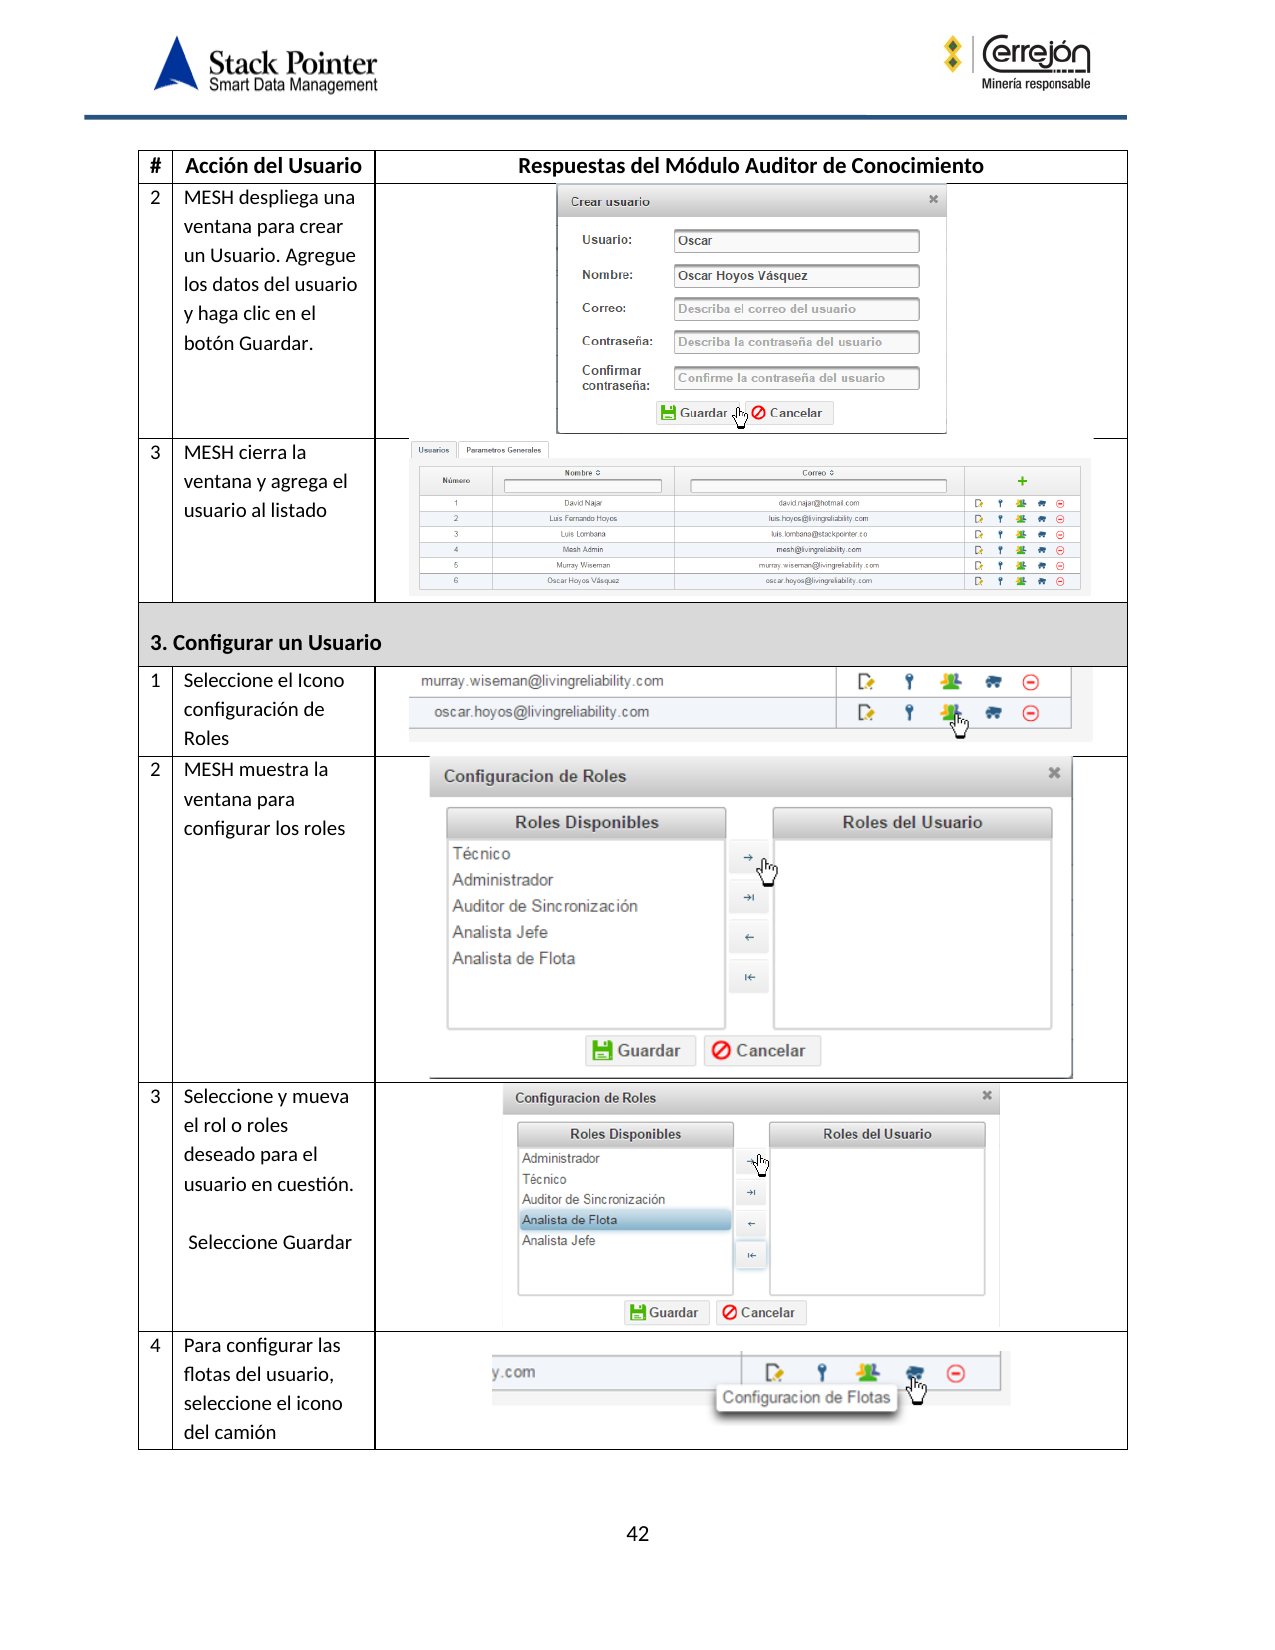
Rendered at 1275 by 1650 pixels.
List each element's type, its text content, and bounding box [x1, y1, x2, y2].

table_cell 1 [139, 667, 172, 756]
table_cell [376, 439, 1127, 602]
table_cell Seleccione y mueva el rol o roles deseado para el usuario en cuestión. Seleccione Guardar [173, 1083, 374, 1331]
table_cell 3 [139, 439, 172, 602]
table_cell Para configurar las flotas del usuario, seleccione el icono del camión [173, 1332, 374, 1449]
table_cell Seleccione el Icono configuración de Roles [173, 667, 374, 756]
picture [409, 438, 1094, 599]
table_cell [376, 1332, 1127, 1449]
table_header # [139, 151, 172, 183]
table_cell 2 [139, 184, 172, 438]
picture [556, 183, 947, 434]
table_cell MESH despliega una ventana para crear un Usuario. Agregue los datos del usuario y haga clic en el botón Guardar. [173, 184, 374, 438]
table_cell 3 [139, 1083, 172, 1331]
table_cell [376, 1083, 1127, 1331]
table_header Acción del Usuario [173, 151, 374, 183]
picture [409, 667, 1094, 752]
picture [502, 1083, 1000, 1327]
table_header Respuestas del Módulo Auditor de Conocimiento [376, 151, 1127, 183]
picture [153, 25, 393, 108]
table_cell MESH cierra la ventana y agrega el usuario al listado [173, 439, 374, 602]
table_cell MESH muestra la ventana para configurar los roles [173, 757, 374, 1082]
picture [492, 1351, 1011, 1426]
table_cell [376, 184, 1127, 438]
table_cell 3. Configurar un Usuario [139, 603, 1127, 666]
table_cell 2 [139, 757, 172, 1082]
picture [429, 756, 1074, 1079]
table_cell [376, 757, 1127, 1082]
table_cell 4 [139, 1332, 172, 1449]
picture [906, 16, 1127, 108]
table_cell [376, 667, 1127, 756]
